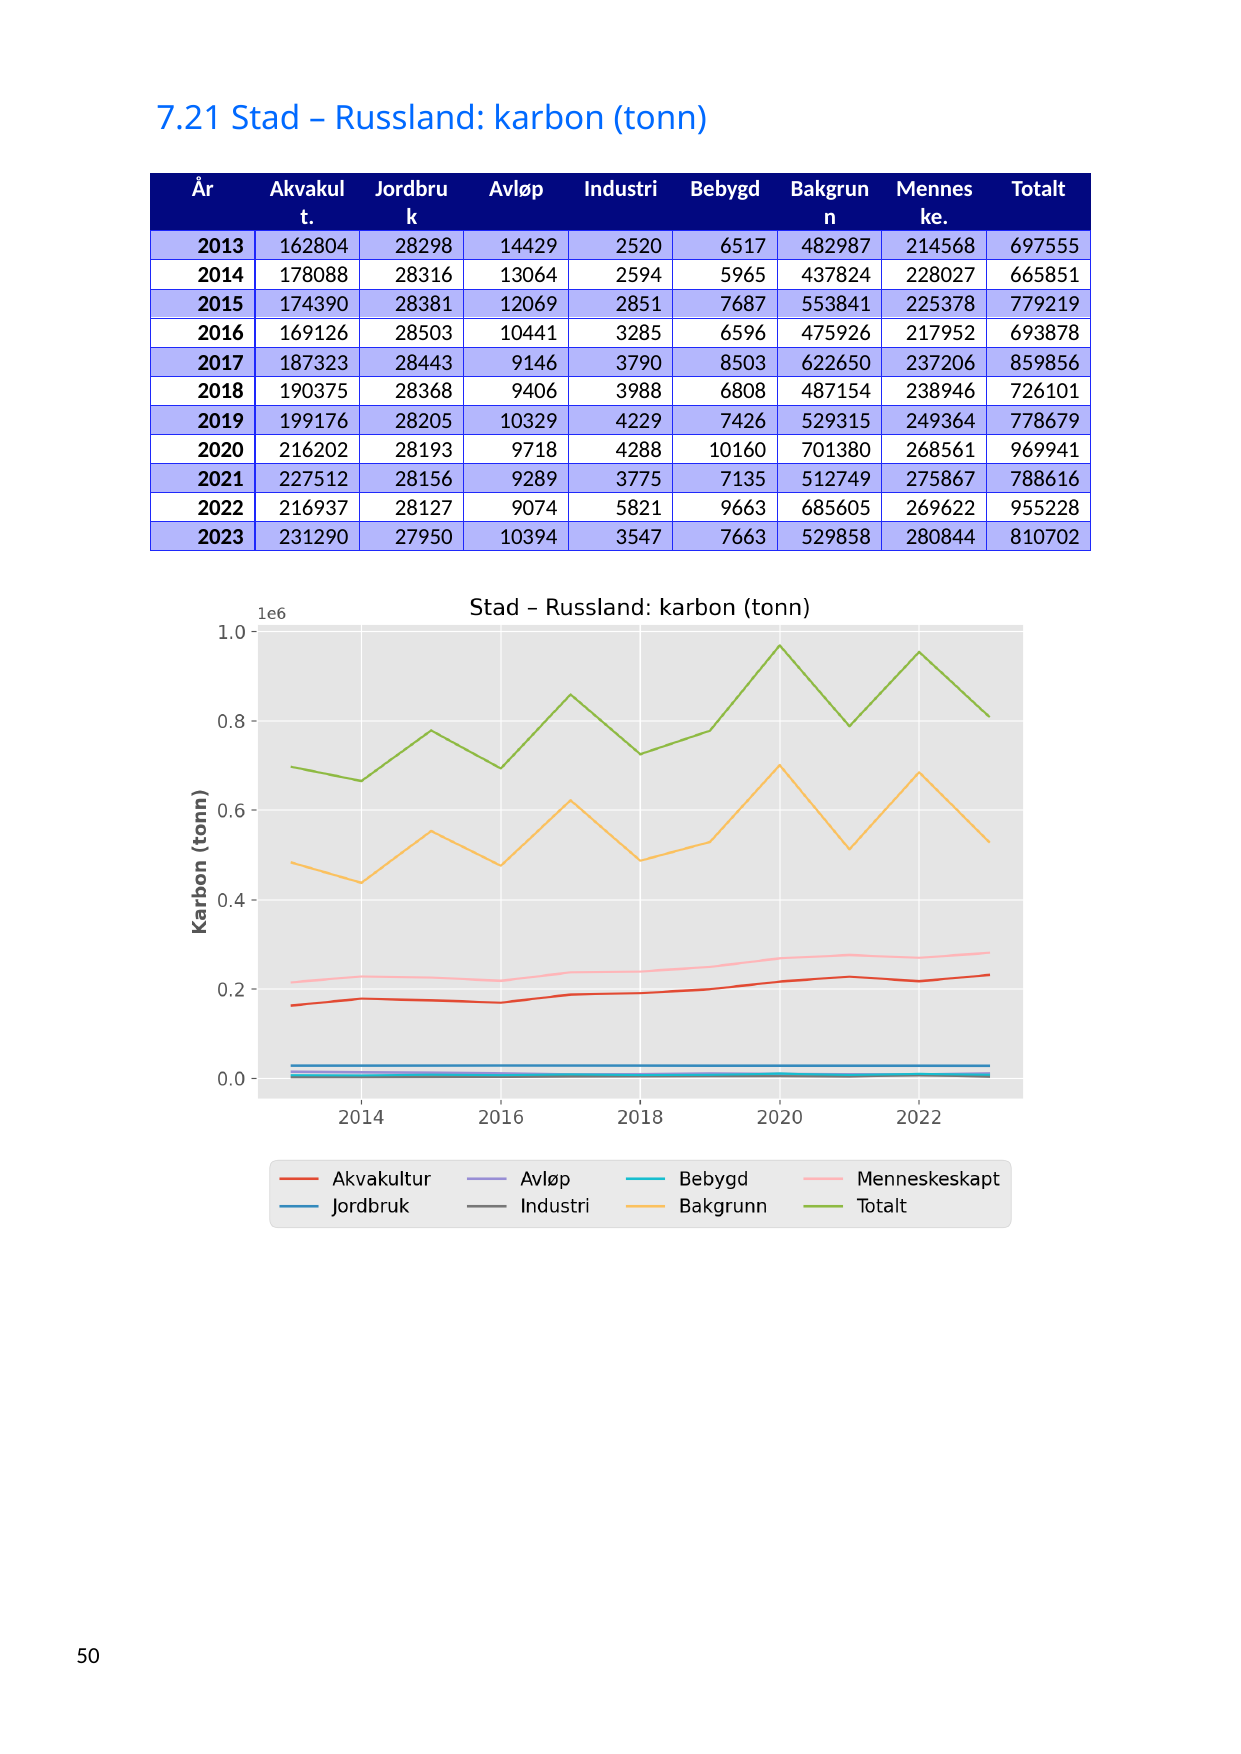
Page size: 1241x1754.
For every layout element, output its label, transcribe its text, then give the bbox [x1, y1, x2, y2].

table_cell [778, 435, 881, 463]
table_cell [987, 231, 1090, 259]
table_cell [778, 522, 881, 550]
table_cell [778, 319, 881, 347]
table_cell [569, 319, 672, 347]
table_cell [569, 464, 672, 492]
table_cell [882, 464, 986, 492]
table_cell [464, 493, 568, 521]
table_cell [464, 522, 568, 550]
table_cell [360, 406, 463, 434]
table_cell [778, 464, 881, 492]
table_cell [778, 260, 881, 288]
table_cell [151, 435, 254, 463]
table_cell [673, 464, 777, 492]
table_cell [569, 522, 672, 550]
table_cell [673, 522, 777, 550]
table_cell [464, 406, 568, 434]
picture [177, 581, 1063, 1246]
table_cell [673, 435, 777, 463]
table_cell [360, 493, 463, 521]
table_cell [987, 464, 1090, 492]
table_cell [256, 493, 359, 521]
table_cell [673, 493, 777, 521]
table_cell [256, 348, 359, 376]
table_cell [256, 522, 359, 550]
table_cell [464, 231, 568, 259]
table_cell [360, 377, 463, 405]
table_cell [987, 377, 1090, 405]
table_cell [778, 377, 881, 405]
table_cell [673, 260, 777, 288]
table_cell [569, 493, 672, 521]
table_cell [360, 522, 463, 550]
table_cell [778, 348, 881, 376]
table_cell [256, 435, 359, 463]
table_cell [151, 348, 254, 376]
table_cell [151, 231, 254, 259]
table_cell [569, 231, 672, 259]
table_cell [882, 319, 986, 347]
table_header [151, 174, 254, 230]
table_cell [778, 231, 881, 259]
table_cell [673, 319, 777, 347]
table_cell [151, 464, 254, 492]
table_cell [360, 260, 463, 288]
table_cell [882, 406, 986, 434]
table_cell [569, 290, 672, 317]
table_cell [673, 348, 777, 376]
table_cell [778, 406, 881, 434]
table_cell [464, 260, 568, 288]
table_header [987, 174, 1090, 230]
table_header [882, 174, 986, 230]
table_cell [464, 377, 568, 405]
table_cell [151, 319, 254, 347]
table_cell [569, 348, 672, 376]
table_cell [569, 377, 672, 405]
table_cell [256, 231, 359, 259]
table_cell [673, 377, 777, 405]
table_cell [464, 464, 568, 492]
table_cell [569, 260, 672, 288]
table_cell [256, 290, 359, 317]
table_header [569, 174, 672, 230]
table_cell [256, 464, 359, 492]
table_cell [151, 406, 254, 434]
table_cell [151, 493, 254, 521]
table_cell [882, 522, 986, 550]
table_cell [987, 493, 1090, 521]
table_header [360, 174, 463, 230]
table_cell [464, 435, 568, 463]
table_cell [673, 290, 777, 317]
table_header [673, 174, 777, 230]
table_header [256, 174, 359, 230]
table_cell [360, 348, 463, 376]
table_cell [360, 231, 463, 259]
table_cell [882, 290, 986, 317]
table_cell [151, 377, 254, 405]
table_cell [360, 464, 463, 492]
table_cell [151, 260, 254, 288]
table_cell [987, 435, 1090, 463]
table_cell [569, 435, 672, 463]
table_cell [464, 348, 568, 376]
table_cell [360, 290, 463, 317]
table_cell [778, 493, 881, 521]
subtitle Stad – Russland: karbon (tonn) [156, 94, 1090, 139]
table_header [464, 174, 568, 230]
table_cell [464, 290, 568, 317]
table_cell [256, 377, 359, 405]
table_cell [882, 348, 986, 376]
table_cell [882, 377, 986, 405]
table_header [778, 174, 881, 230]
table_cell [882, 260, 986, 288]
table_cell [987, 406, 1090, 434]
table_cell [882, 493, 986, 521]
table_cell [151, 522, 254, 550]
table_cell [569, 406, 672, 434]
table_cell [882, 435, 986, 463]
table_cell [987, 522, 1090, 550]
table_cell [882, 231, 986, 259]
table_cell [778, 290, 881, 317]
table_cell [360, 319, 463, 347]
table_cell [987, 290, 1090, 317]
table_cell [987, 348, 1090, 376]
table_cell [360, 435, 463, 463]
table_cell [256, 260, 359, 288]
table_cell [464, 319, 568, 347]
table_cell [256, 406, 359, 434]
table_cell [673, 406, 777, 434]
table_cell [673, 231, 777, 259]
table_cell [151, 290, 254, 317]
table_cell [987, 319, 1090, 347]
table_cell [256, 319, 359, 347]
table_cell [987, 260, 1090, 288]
